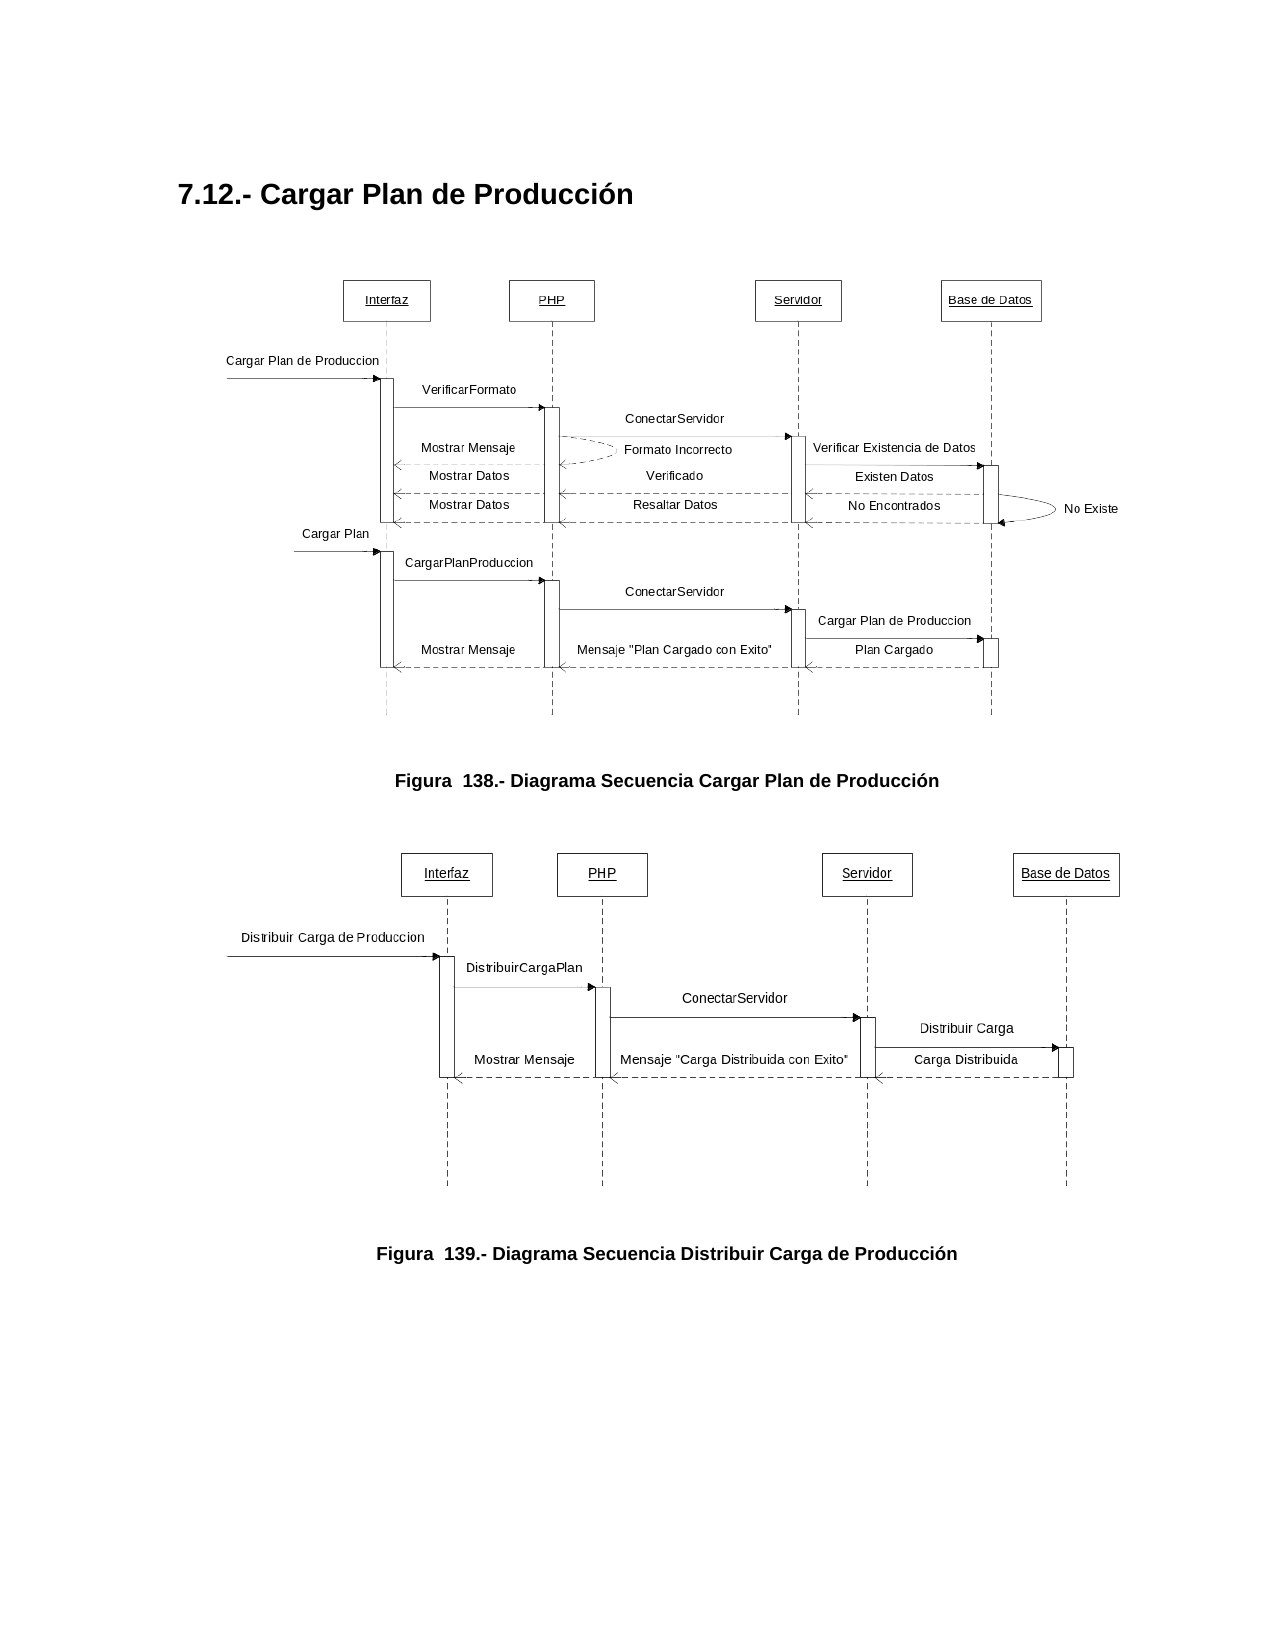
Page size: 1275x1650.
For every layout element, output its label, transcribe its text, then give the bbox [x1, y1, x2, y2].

text Figura 138.- Diagrama Secuencia Cargar Plan de Producción [177, 769, 1157, 791]
subtitle 7.12.- Cargar Plan de Producción [177, 177, 1157, 211]
text Figura 139.- Diagrama Secuencia Distribuir Carga de Producción [177, 1242, 1157, 1264]
